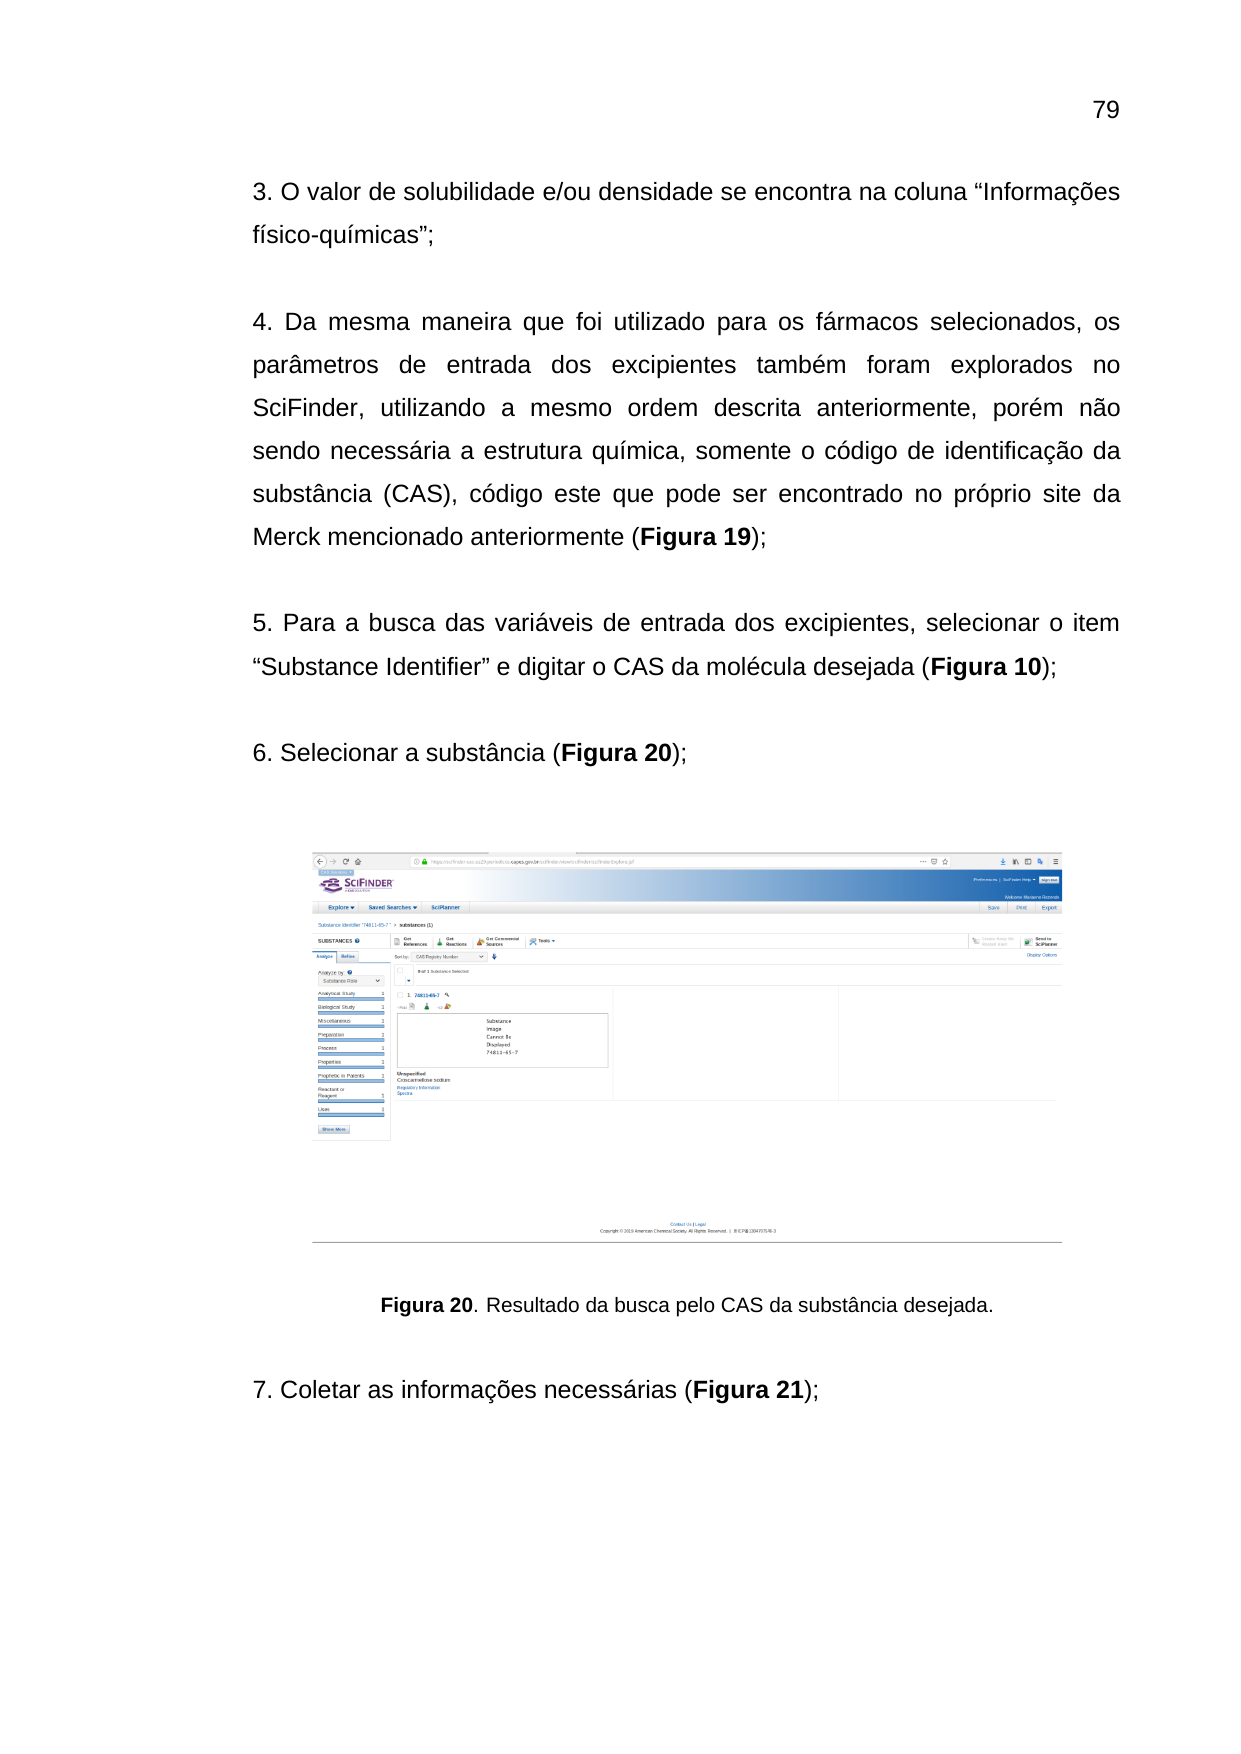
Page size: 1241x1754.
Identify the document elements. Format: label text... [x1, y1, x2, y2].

picture [312, 852, 1063, 1243]
list 6. Selecionar a substância (Figura 20); [252, 738, 1122, 767]
list 7. Coletar as informações necessárias (Figura 21); [252, 1374, 1122, 1403]
list 5. Para a busca das variáveis de entrada dos excipientes, selecionar o item “Substance Identifier” e digitar o CAS da molécula desejada (Figura 10); [252, 608, 1122, 680]
list 3. O valor de solubilidade e/ou densidade se encontra na coluna “Informações físico-químicas”; [252, 177, 1122, 249]
list 4. Da mesma maneira que foi utilizado para os fármacos selecionados, os parâmetros de entrada dos excipientes também foram explorados no SciFinder, utilizando a mesmo ordem descrita anteriormente, porém não sendo necessária a estrutura química, somente o código de identificação da substância (CAS), código este que pode ser encontrado no próprio site da Merck mencionado anteriormente (Figura 19); [252, 307, 1122, 551]
list Figura 20. Resultado da busca pelo CAS da substância desejada. [252, 1293, 1122, 1317]
